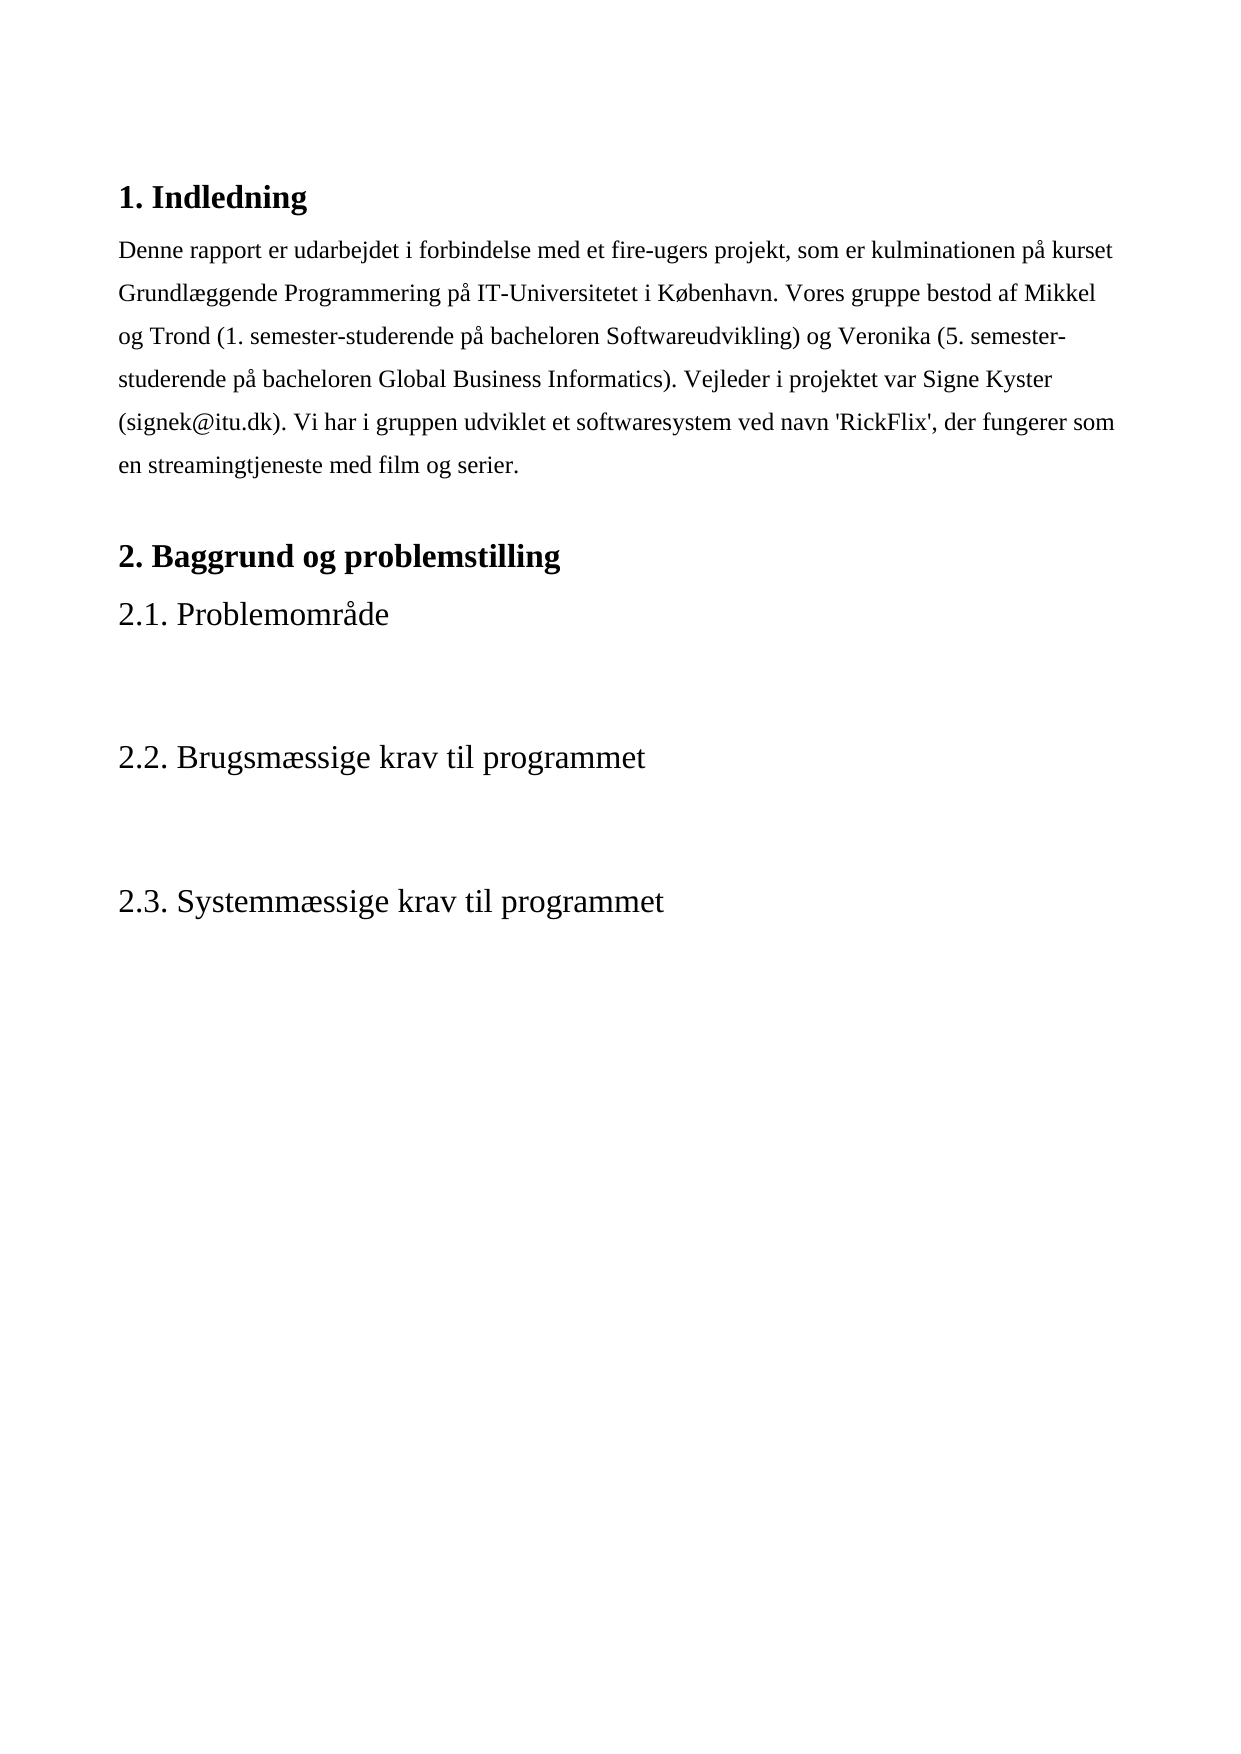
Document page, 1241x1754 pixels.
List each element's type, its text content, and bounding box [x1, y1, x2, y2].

subtitle 2. Baggrund og problemstilling [118, 537, 1122, 575]
subtitle 1. Indledning [118, 177, 1122, 216]
subtitle 2.3. Systemmæssige krav til programmet [118, 882, 1122, 920]
subtitle 2.2. Brugsmæssige krav til programmet [118, 738, 1122, 776]
subtitle 2.1. Problemområde [118, 594, 1122, 632]
text Denne rapport er udarbejdet i forbindelse med et fire-ugers projekt, som er kulminationen på kurset Grundlæggende Programmering på IT-Universitetet i København. Vores gruppe bestod af Mikkel og Trond (1. semester-studerende på bacheloren Softwareudvikling) og Veronika (5. semester-studerende på bacheloren Global Business Informatics). Vejleder i projektet var Signe Kyster (signek@itu.dk). Vi har i gruppen udviklet et softwaresystem ved navn 'RickFlix', der fungerer som en streamingtjeneste med film og serier. [118, 235, 1122, 479]
